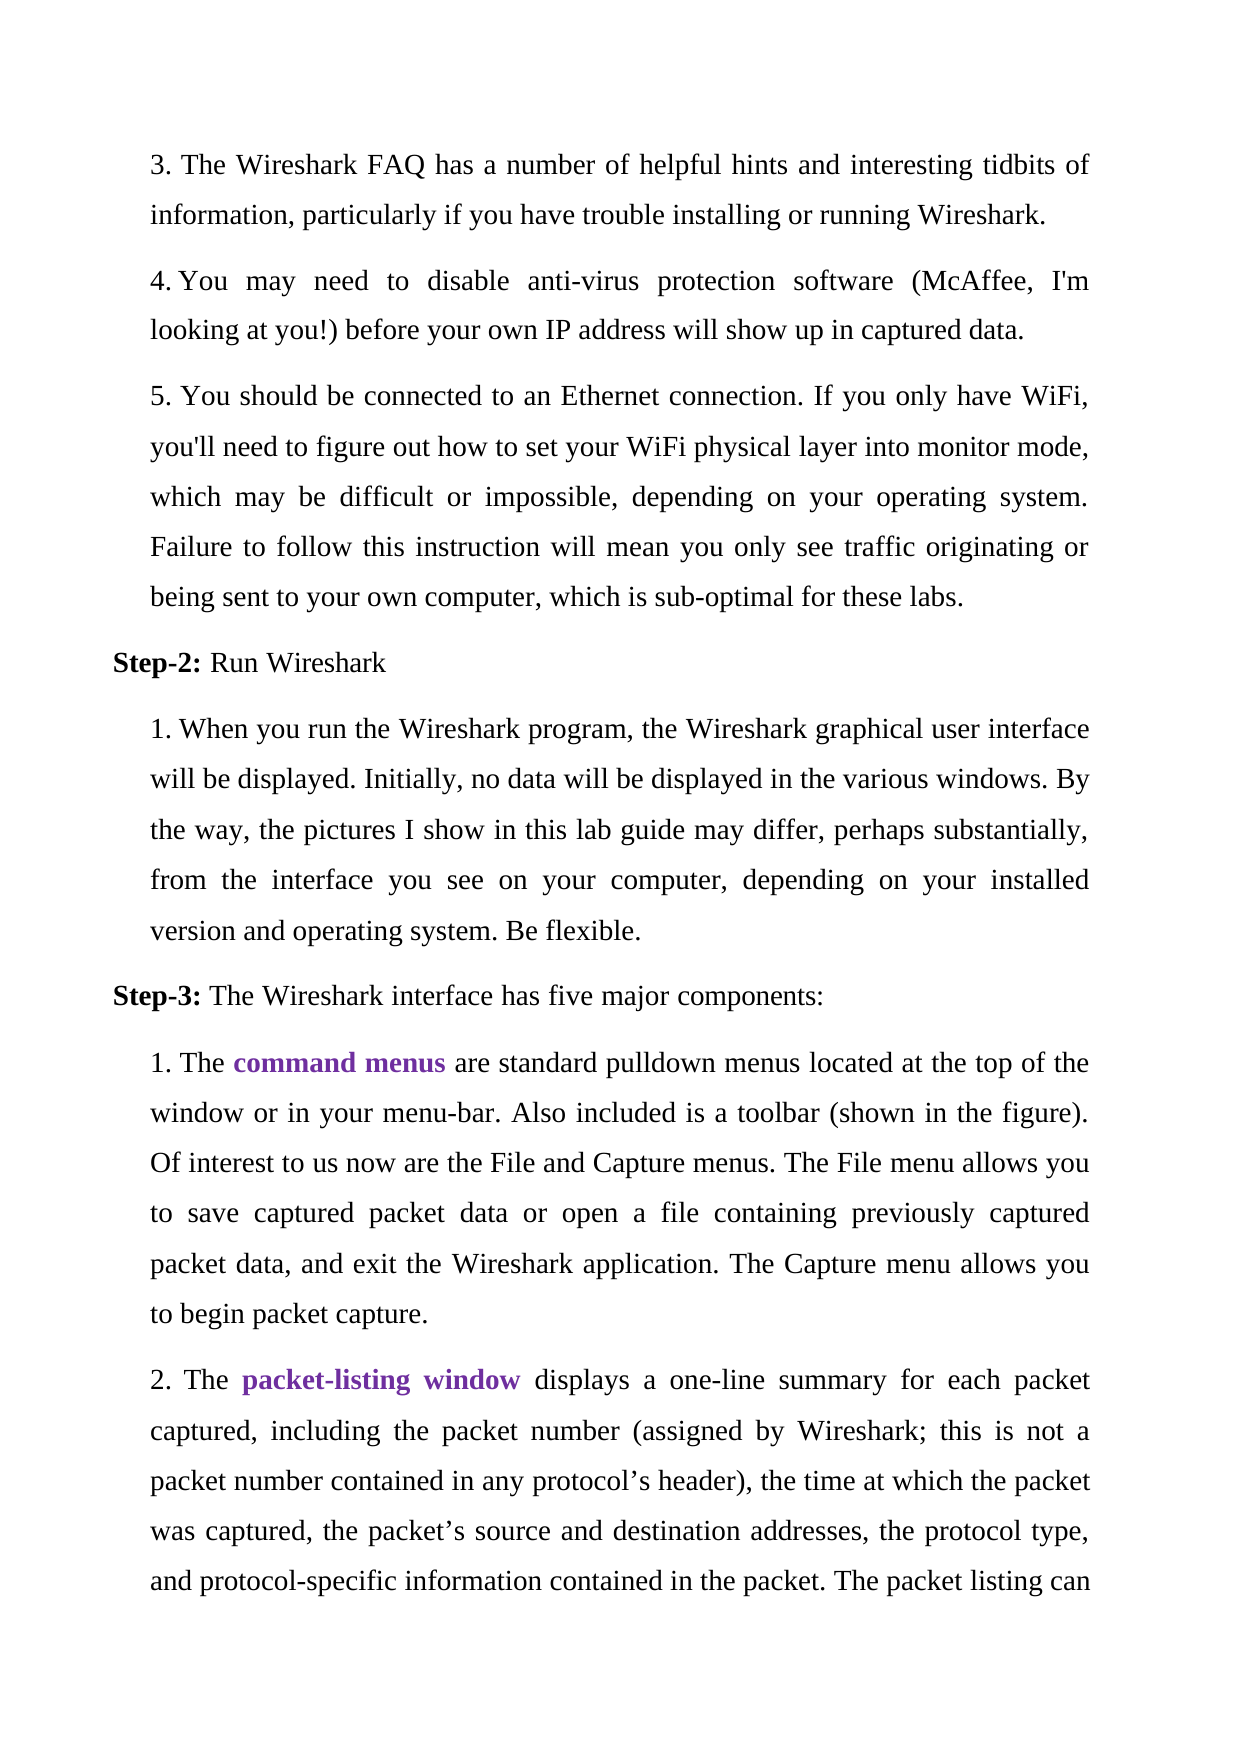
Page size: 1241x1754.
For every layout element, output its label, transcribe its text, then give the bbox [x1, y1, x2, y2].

list The packet-listing window displays a one-line summary for each packet captured, including the packet number (assigned by Wireshark; this is not a packet number contained in any protocol’s header), the time at which the packet was captured, the packet’s source and destination addresses, the protocol type, and protocol-specific information contained in the packet. The packet listing can [150, 1362, 1090, 1597]
list The Wireshark FAQ has a number of helpful hints and interesting tidbits of information, particularly if you have trouble installing or running Wireshark. [150, 147, 1090, 230]
text Step-2: Run Wireshark [113, 645, 1211, 679]
list You may need to disable anti-virus protection software (McAffee, I'm looking at you!) before your own IP address will show up in captured data. [150, 263, 1089, 346]
list You should be connected to an Ethernet connection. If you only have WiFi, you'll need to figure out how to set your WiFi physical layer into monitor mode, which may be difficult or impossible, depending on your operating system. Failure to follow this instruction will mean you only see traffic originating or being sent to your own computer, which is sub-optimal for these labs. [150, 378, 1089, 613]
text Step-3: The Wireshark interface has five major components: [113, 978, 1211, 1012]
list The command menus are standard pulldown menus located at the top of the window or in your menu-bar. Also included is a toolbar (shown in the figure). Of interest to us now are the File and Capture menus. The File menu allows you to save captured packet data or open a file containing previously captured packet data, and exit the Wireshark application. The Capture menu allows you to begin packet capture. [150, 1045, 1090, 1330]
list When you run the Wireshark program, the Wireshark graphical user interface will be displayed. Initially, no data will be displayed in the various windows. By the way, the pictures I show in this lab guide may differ, perhaps substantially, from the interface you see on your computer, depending on your installed version and operating system. Be flexible. [150, 711, 1090, 946]
